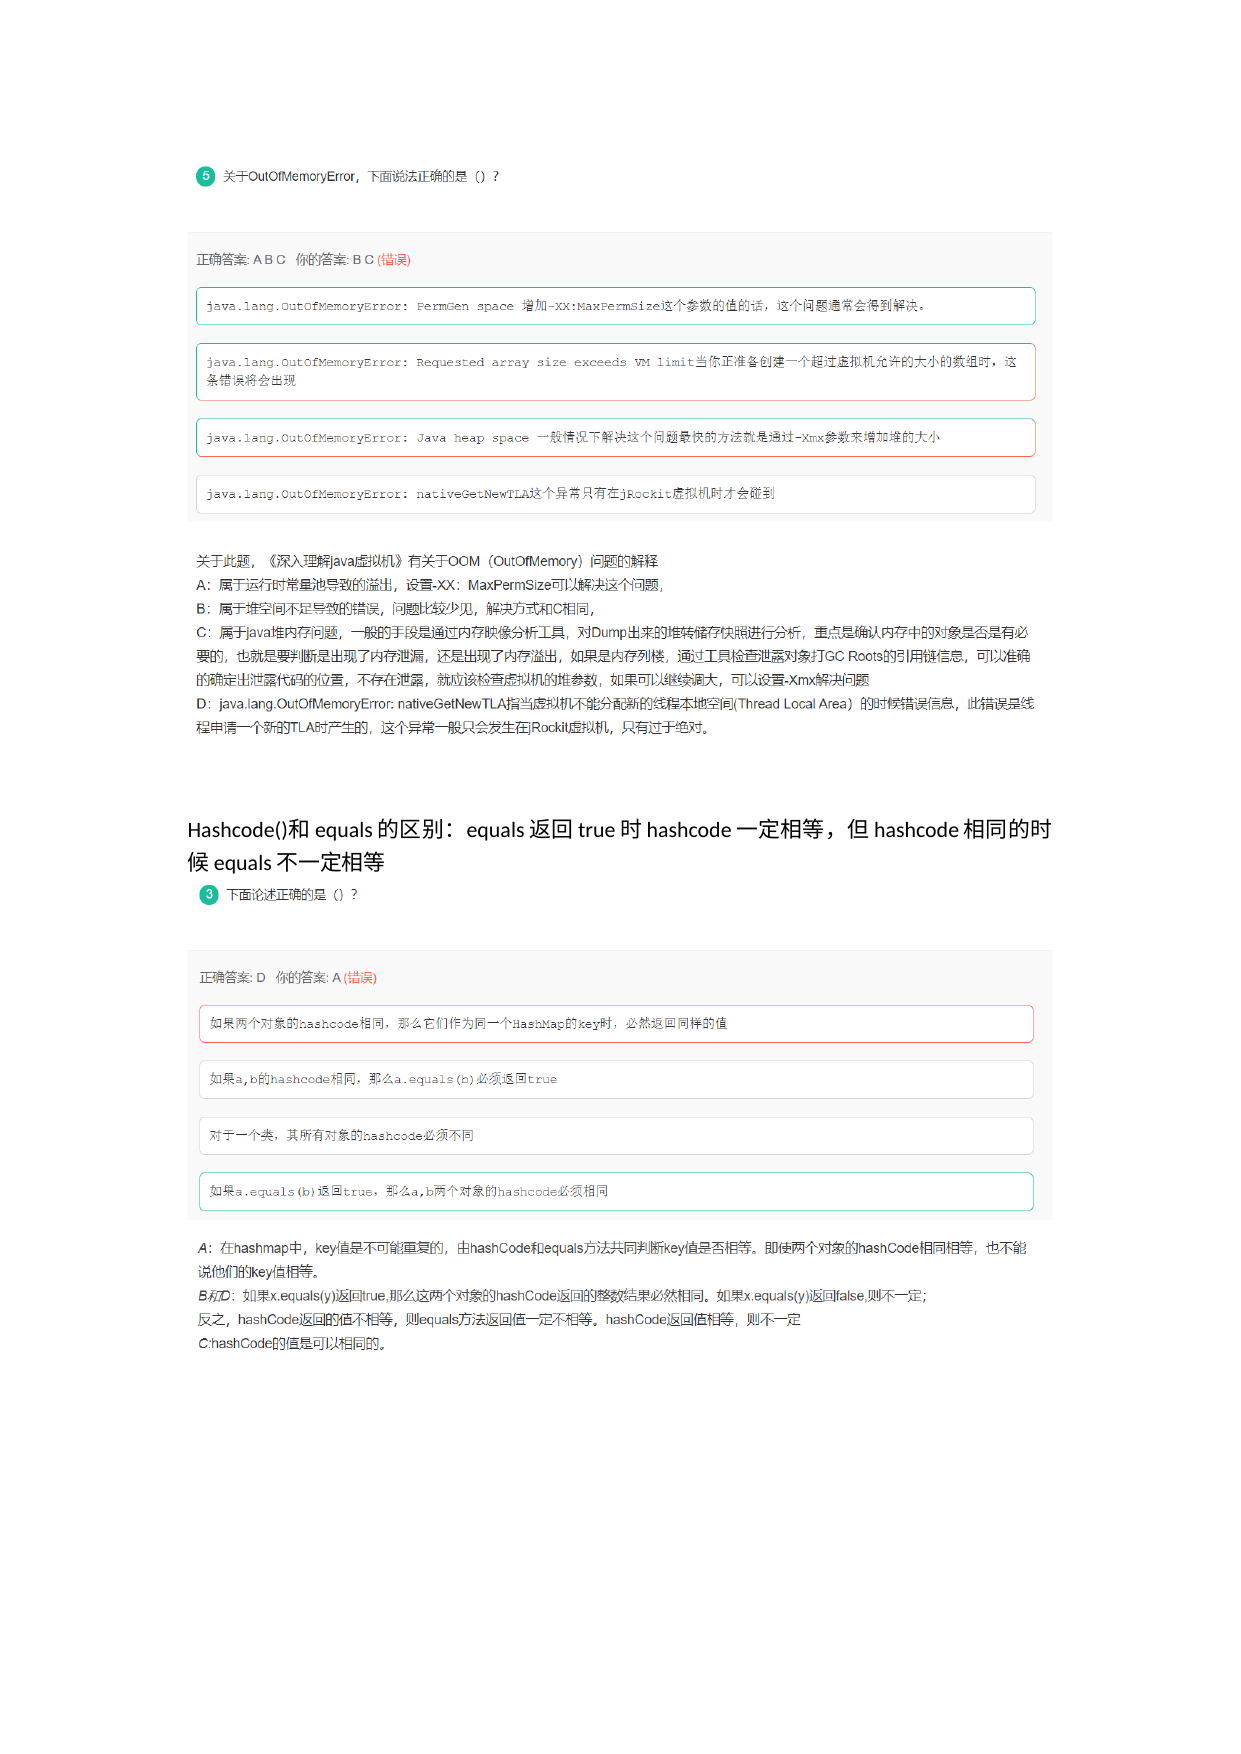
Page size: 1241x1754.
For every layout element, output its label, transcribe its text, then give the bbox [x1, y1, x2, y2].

picture [187, 877, 1053, 1220]
picture [187, 552, 1052, 748]
picture [187, 1234, 1053, 1357]
text Hashcode()和equals的区别：equals返回true时hashcode一定相等，但hashcode相同的时候equals不一定相等 [187, 812, 1053, 877]
picture [187, 162, 1053, 521]
